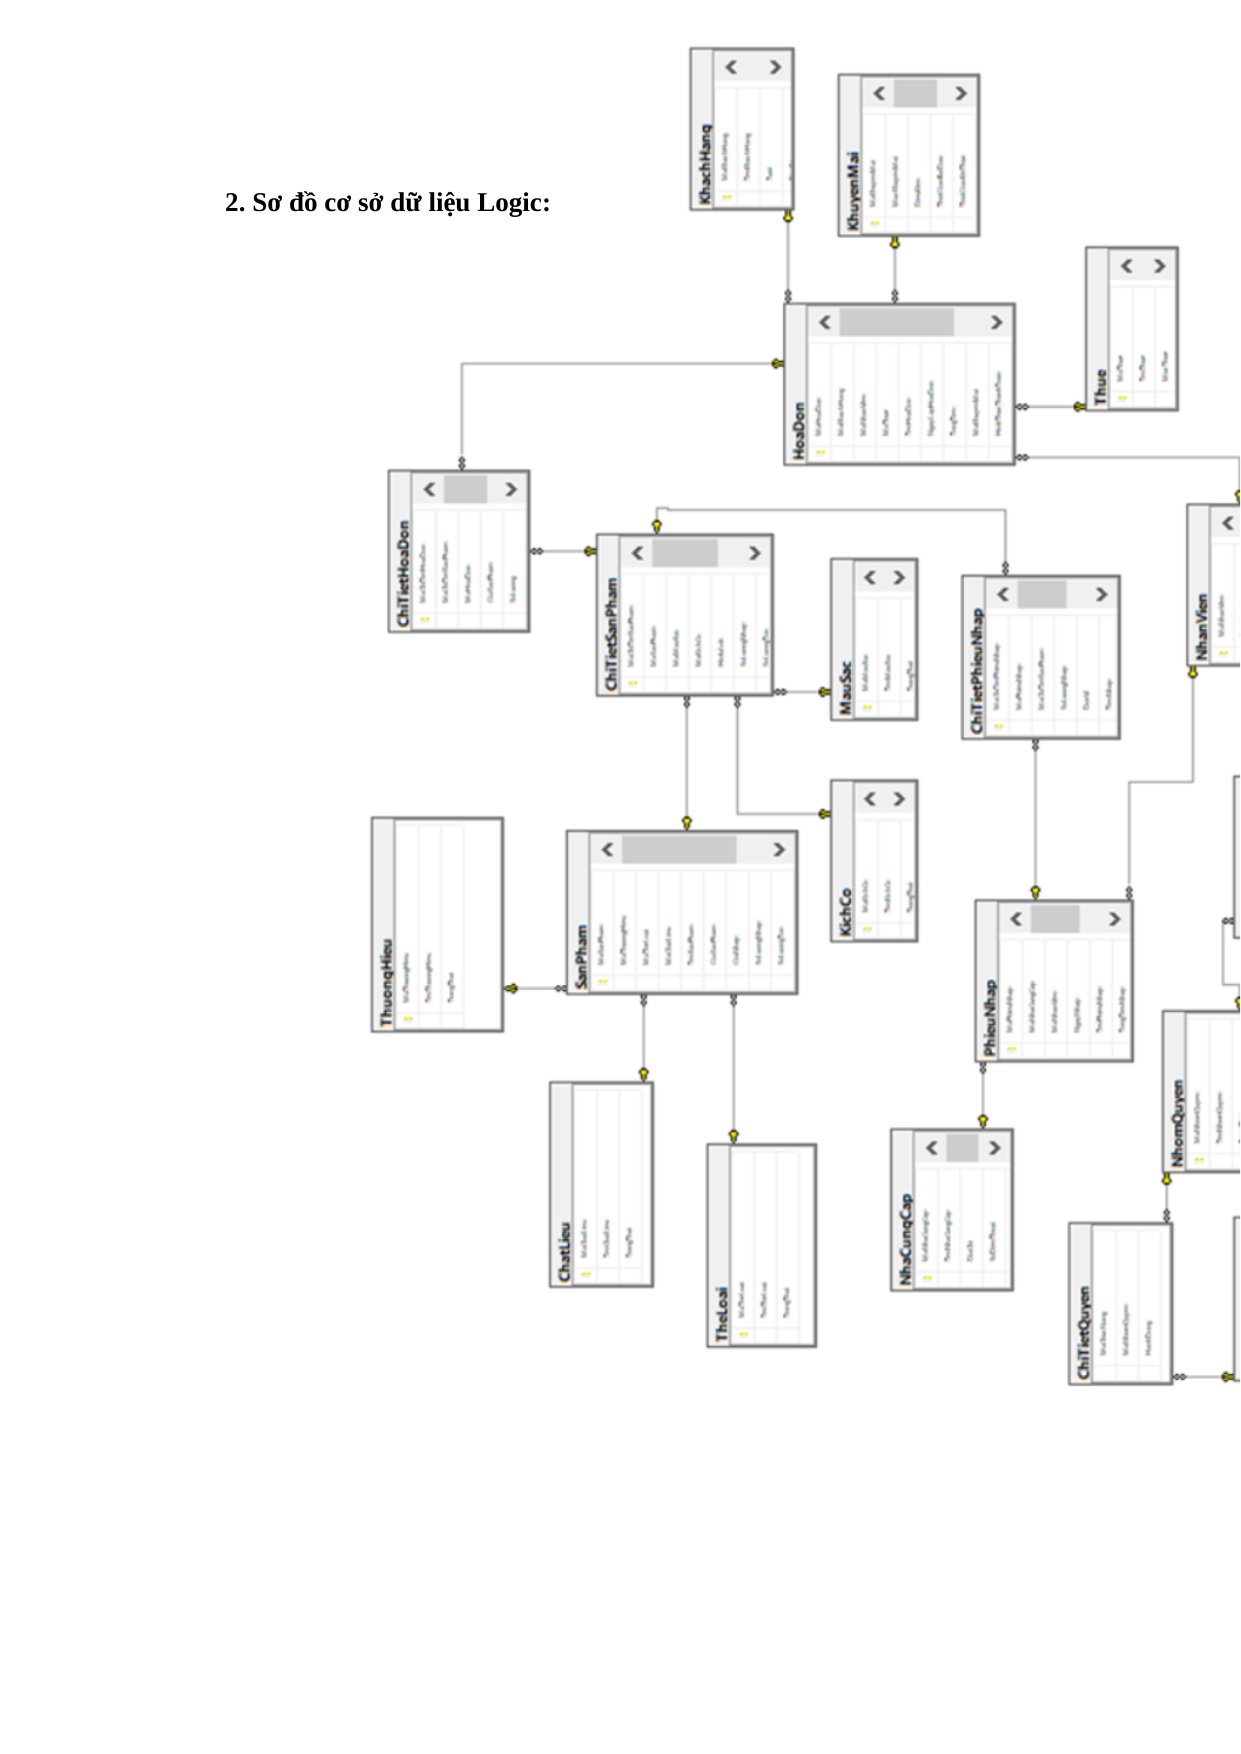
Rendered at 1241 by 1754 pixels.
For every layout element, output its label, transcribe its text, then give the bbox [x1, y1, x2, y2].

picture [365, 0, 1241, 1400]
subtitle 2. Sơ đồ cơ sở dữ liệu Logic: [150, 186, 1090, 217]
